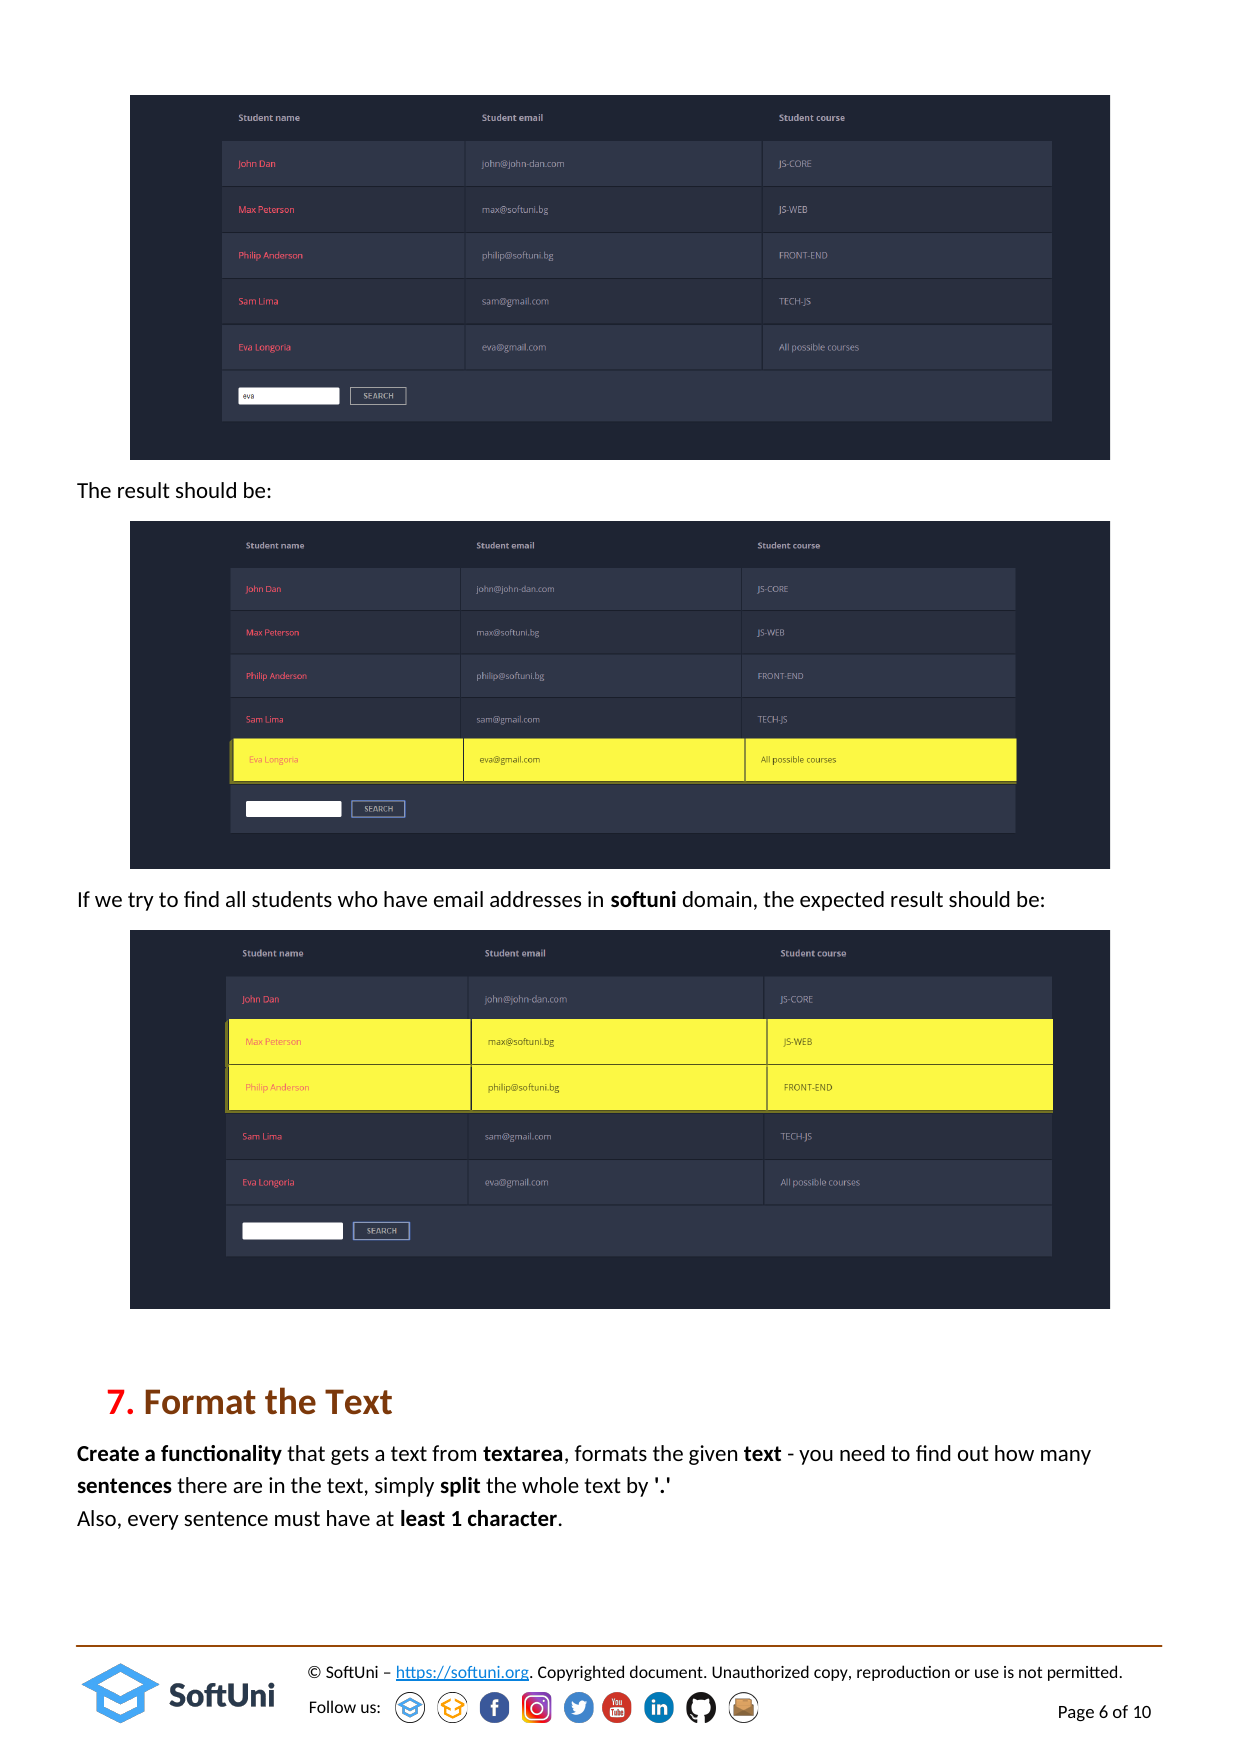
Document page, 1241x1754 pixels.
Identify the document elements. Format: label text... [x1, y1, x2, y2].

picture [130, 930, 1110, 1309]
picture [130, 95, 1110, 460]
picture [130, 521, 1110, 869]
picture [602, 1692, 632, 1723]
picture [728, 1692, 759, 1723]
picture [395, 1692, 425, 1723]
picture [644, 1714, 653, 1723]
picture [658, 1705, 667, 1714]
picture [686, 1692, 716, 1723]
picture [479, 1692, 510, 1723]
picture [522, 1692, 552, 1723]
picture [665, 1692, 674, 1701]
picture [564, 1692, 594, 1723]
text Create a functionality that gets a text from textarea, formats the given text - you need to find out how many sentences there are in the text, simply split the whole text by '.' Also, every sentence must have at least 1 character. [77, 1439, 1163, 1532]
picture [644, 1692, 653, 1701]
subtitle Format the Text [106, 1378, 1163, 1424]
text The result should be: [77, 477, 1163, 504]
text If we try to find all students who have email addresses in softuni domain, the expected result should be: [77, 885, 1163, 913]
picture [437, 1692, 468, 1723]
picture [665, 1714, 674, 1723]
picture [75, 1658, 281, 1729]
